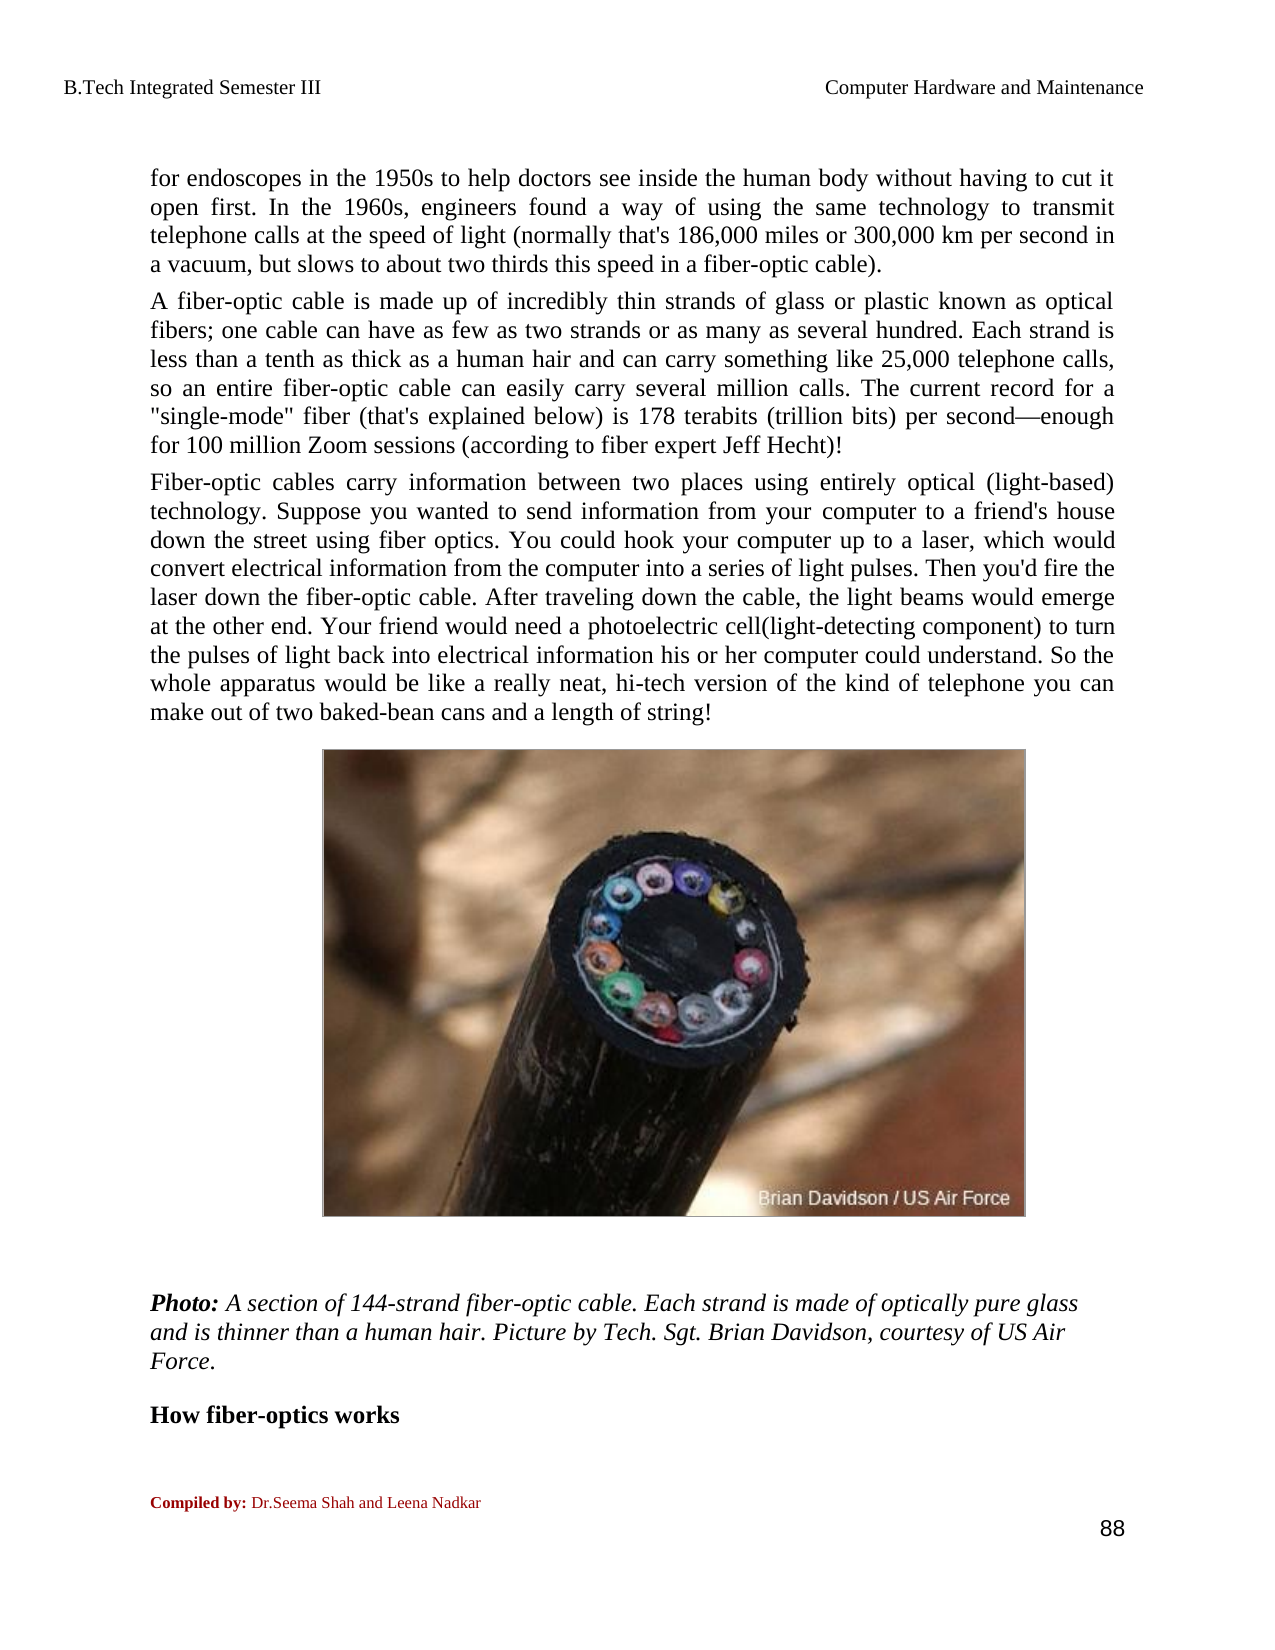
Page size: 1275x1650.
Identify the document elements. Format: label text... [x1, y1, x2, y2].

picture [323, 750, 1024, 1216]
text Photo: A section of 144-strand fiber-optic cable. Each strand is made of optically pure glass and is thinner than a human hair. Picture by Tech. Sgt. Brian Davidson, courtesy of US Air Force. [150, 1288, 1116, 1375]
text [150, 163, 1116, 278]
text A fiber-optic cable is made up of incredibly thin strands of glass or plastic known as optical fibers; one cable can have as few as two strands or as many as several hundred. Each strand is less than a tenth as thick as a human hair and can carry something like 25,000 telephone calls, so an entire fiber-optic cable can easily carry several million calls. The current record for a "single-mode" fiber (that's explained below) is 178 terabits (trillion bits) per second—enough for 100 million Zoom sessions (according to fiber expert Jeff Hecht)! [150, 286, 1116, 459]
text How fiber-optics works [150, 1400, 1116, 1428]
text Fiber-optic cables carry information between two places using entirely optical (light-based) technology. Suppose you wanted to send information from your computer to a friend's house down the street using fiber optics. You could hook your computer up to a laser, which would convert electrical information from the computer into a series of light pulses. Then you'd fire the laser down the fiber-optic cable. After traveling down the cable, the light beams would emerge at the other end. Your friend would need a photoelectric cell(light-detecting component) to turn the pulses of light back into electrical information his or her computer could understand. So the whole apparatus would be like a really neat, hi-tech version of the kind of telephone you can make out of two baked-bean cans and a length of string! [150, 467, 1116, 726]
